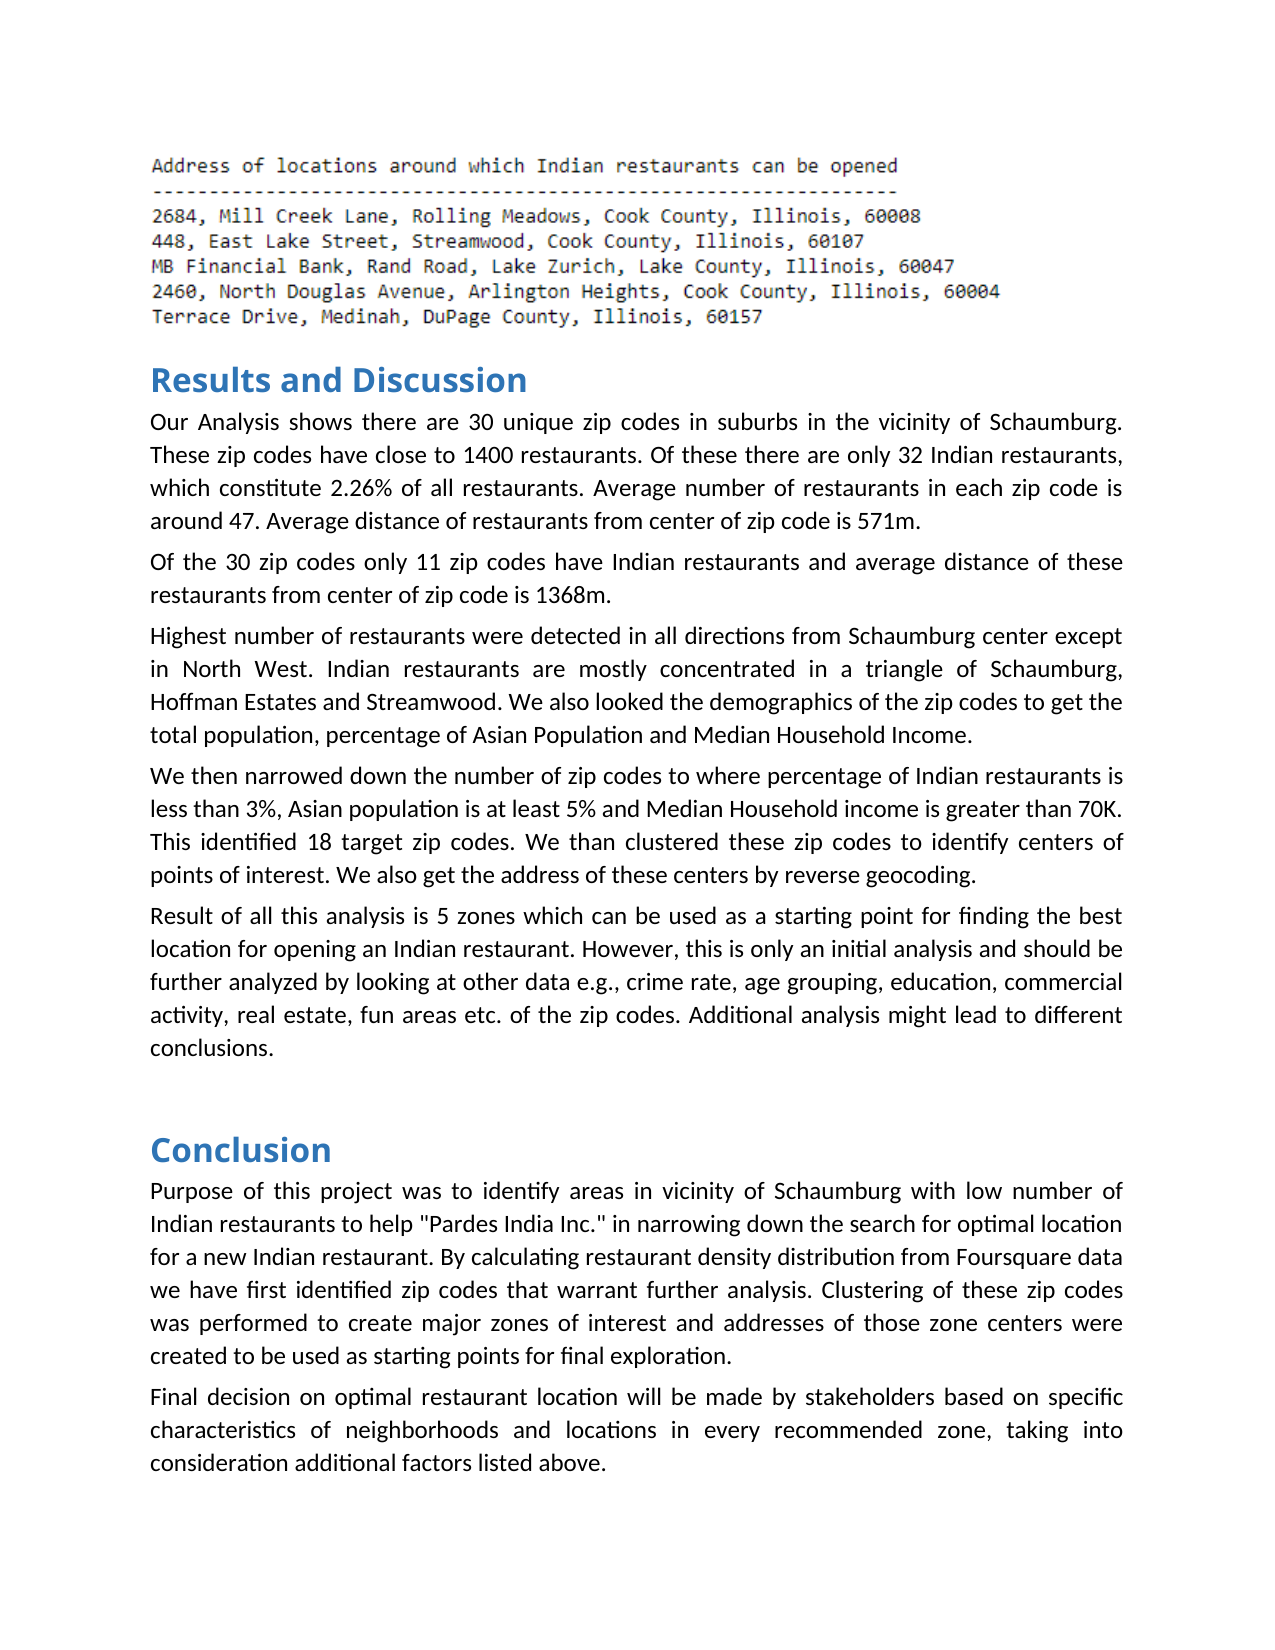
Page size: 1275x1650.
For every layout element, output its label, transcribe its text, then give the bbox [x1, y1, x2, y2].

picture [150, 150, 1125, 347]
text Final decision on optimal restaurant location will be made by stakeholders based on specific characteristics of neighborhoods and locations in every recommended zone, taking into consideration additional factors listed above. [150, 1381, 1125, 1478]
text Of the 30 zip codes only 11 zip codes have Indian restaurants and average distance of these restaurants from center of zip code is 1368m. [150, 546, 1125, 610]
text Our Analysis shows there are 30 unique zip codes in suburbs in the vicinity of Schaumburg. These zip codes have close to 1400 restaurants. Of these there are only 32 Indian restaurants, which constitute 2.26% of all restaurants. Average number of restaurants in each zip code is around 47. Average distance of restaurants from center of zip code is 571m. [150, 406, 1125, 536]
text Purpose of this project was to identify areas in vicinity of Schaumburg with low number of Indian restaurants to help "Pardes India Inc." in narrowing down the search for optimal location for a new Indian restaurant. By calculating restaurant density distribution from Foursquare data we have first identified zip codes that warrant further analysis. Clustering of these zip codes was performed to create major zones of interest and addresses of those zone centers were created to be used as starting points for final exploration. [150, 1175, 1125, 1371]
text We then narrowed down the number of zip codes to where percentage of Indian restaurants is less than 3%, Asian population is at least 5% and Median Household income is greater than 70K. This identified 18 target zip codes. We than clustered these zip codes to identify centers of points of interest. We also get the address of these centers by reverse geocoding. [150, 760, 1125, 890]
text Highest number of restaurants were detected in all directions from Schaumburg center except in North West. Indian restaurants are mostly concentrated in a triangle of Schaumburg, Hoffman Estates and Streamwood. We also looked the demographics of the zip codes to get the total population, percentage of Asian Population and Median Household Income. [150, 620, 1125, 750]
subtitle Conclusion [150, 1126, 1125, 1172]
subtitle Results and Discussion [150, 357, 1125, 403]
text Result of all this analysis is 5 zones which can be used as a starting point for finding the best location for opening an Indian restaurant. However, this is only an initial analysis and should be further analyzed by looking at other data e.g., crime rate, age grouping, education, commercial activity, real estate, fun areas etc. of the zip codes. Additional analysis might lead to different conclusions. [150, 900, 1125, 1063]
